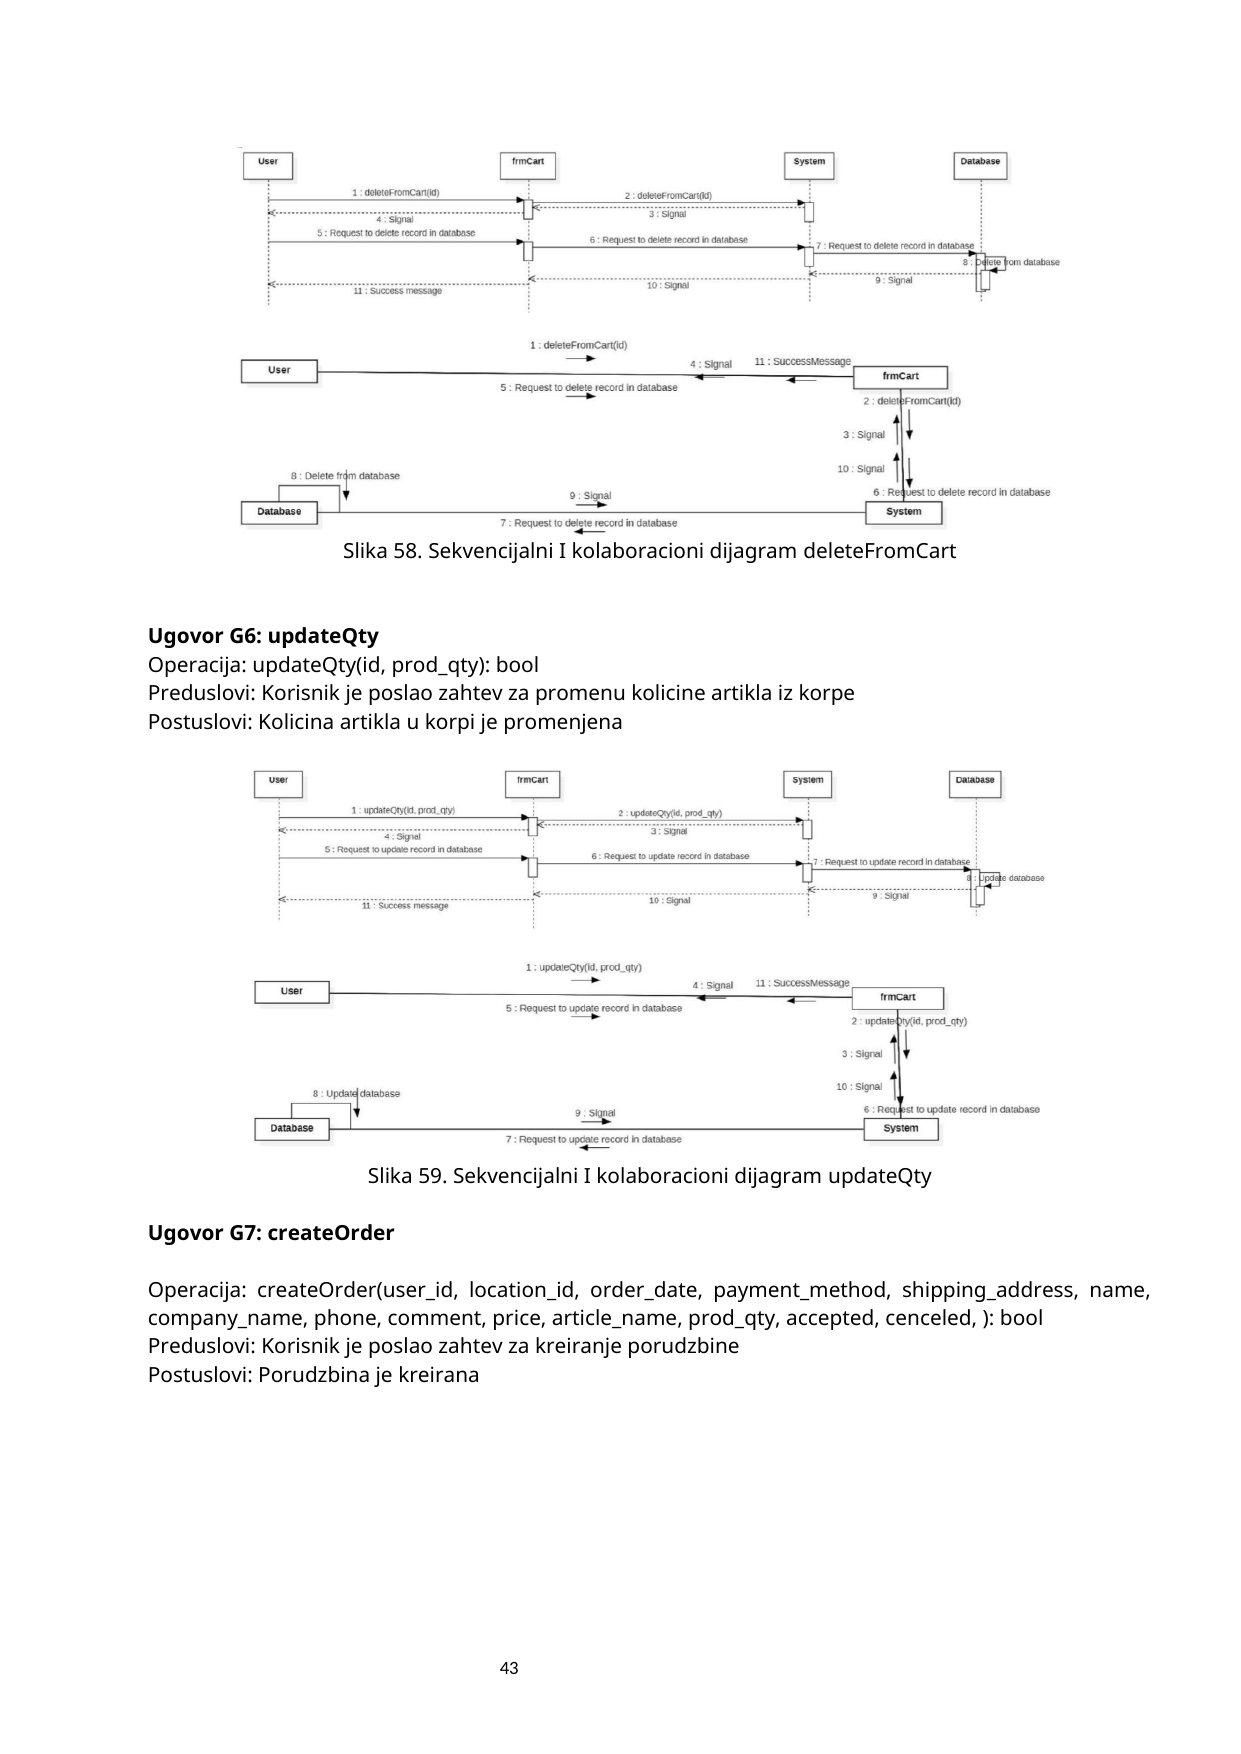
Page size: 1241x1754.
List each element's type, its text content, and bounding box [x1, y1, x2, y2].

list Operacija: createOrder(user_id, location_id, order_date, payment_method, shipping_address, name, company_name, phone, comment, price, article_name, prod_qty, accepted, cenceled, ): bool [148, 1275, 1152, 1332]
list Postuslovi: Kolicina artikla u korpi je promenjena [148, 707, 1152, 735]
picture [237, 147, 1062, 537]
list Slika 58. Sekvencijalni I kolaboracioni dijagram deleteFromCart [148, 536, 1152, 564]
text Slika 59. Sekvencijalni I kolaboracioni dijagram updateQty [148, 1161, 1152, 1189]
list Operacija: updateQty(id, prod_qty): bool [148, 650, 1152, 678]
list Preduslovi: Korisnik je poslao zahtev za kreiranje porudzbine [148, 1332, 1152, 1360]
list Postuslovi: Porudzbina je kreirana [148, 1360, 1152, 1388]
list Preduslovi: Korisnik je poslao zahtev za promenu kolicine artikla iz korpe [148, 678, 1152, 707]
list Ugovor G7: createOrder [148, 1218, 1152, 1246]
list Ugovor G6: updateQty [148, 621, 1152, 650]
picture [243, 763, 1056, 1161]
